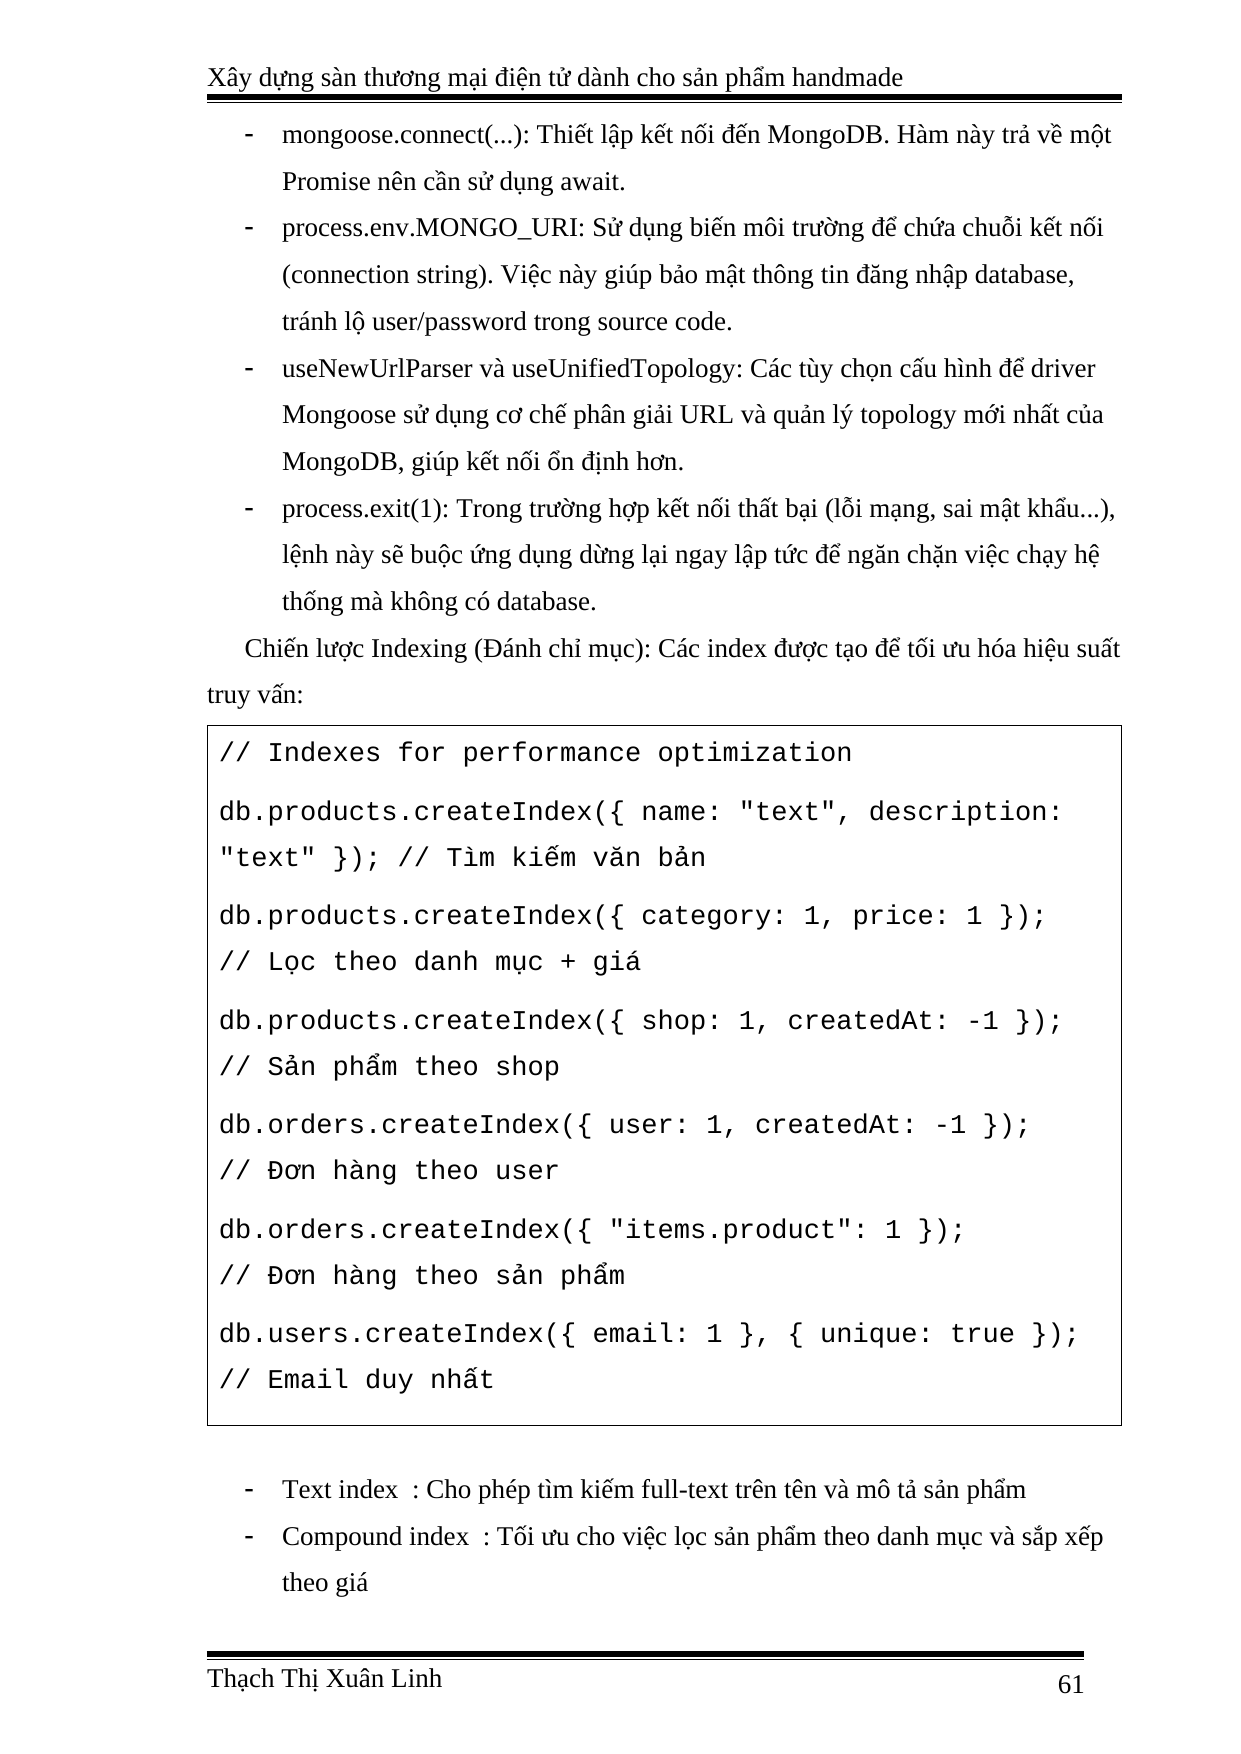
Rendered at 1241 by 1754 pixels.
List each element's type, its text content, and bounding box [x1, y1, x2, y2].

list Text index : Cho phép tìm kiếm full-text trên tên và mô tả sản phẩm [244, 1473, 1122, 1504]
list Compound index : Tối ưu cho việc lọc sản phẩm theo danh mục và sắp xếp theo giá [244, 1519, 1122, 1597]
table_header // Indexes for performance optimization db.products.createIndex({ name: "text", description: "text" }); // Tìm kiếm văn bản db.products.createIndex({ category: 1, price: 1 }); // Lọc theo danh mục + giá db.products.createIndex({ shop: 1, createdAt: -1 }); // Sản phẩm theo shop db.orders.createIndex({ user: 1, createdAt: -1 }); // Đơn hàng theo user db.orders.createIndex({ "items.product": 1 }); // Đơn hàng theo sản phẩm db.users.createIndex({ email: 1 }, { unique: true }); // Email duy nhất [208, 726, 1121, 1425]
list process.env.MONGO_URI: Sử dụng biến môi trường để chứa chuỗi kết nối (connection string). Việc này giúp bảo mật thông tin đăng nhập database, tránh lộ user/password trong source code. [244, 212, 1122, 336]
list useNewUrlParser và useUnifiedTopology: Các tùy chọn cấu hình để driver Mongoose sử dụng cơ chế phân giải URL và quản lý topology mới nhất của MongoDB, giúp kết nối ổn định hơn. [244, 352, 1122, 476]
list mongoose.connect(...): Thiết lập kết nối đến MongoDB. Hàm này trả về một Promise nên cần sử dụng await. [244, 118, 1122, 196]
text Chiến lược Indexing (Đánh chỉ mục): Các index được tạo để tối ưu hóa hiệu suất truy vấn: [207, 632, 1122, 710]
list process.exit(1): Trong trường hợp kết nối thất bại (lỗi mạng, sai mật khẩu...), lệnh này sẽ buộc ứng dụng dừng lại ngay lập tức để ngăn chặn việc chạy hệ thống mà không có database. [244, 492, 1122, 616]
